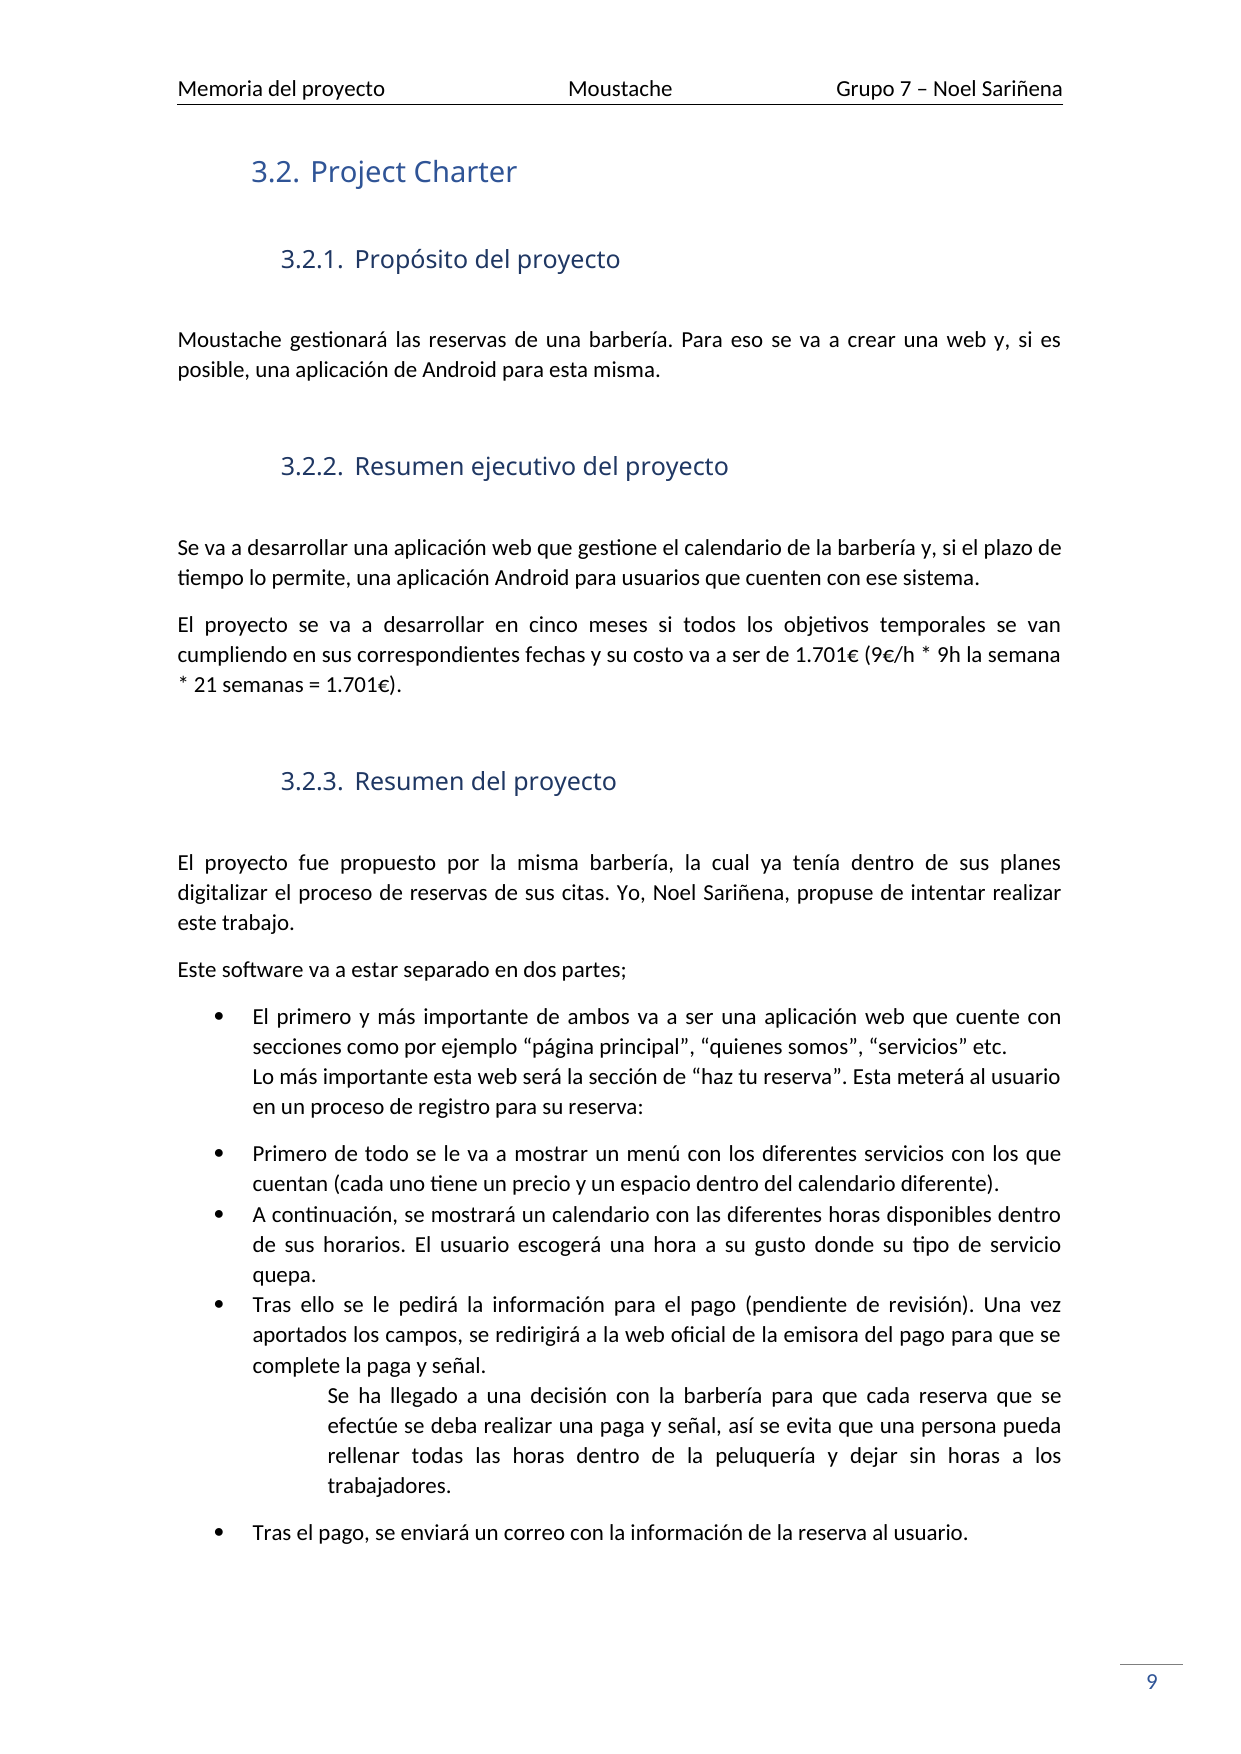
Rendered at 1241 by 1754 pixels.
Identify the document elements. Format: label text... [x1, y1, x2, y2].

subtitle Propósito del proyecto [281, 241, 1063, 276]
list Primero de todo se le va a mostrar un menú con los diferentes servicios con los que cuentan (cada uno tiene un precio y un espacio dentro del calendario diferente). [215, 1139, 1063, 1197]
list El primero y más importante de ambos va a ser una aplicación web que cuente con secciones como por ejemplo “página principal”, “quienes somos”, “servicios” etc. [215, 1002, 1063, 1060]
list A continuación, se mostrará un calendario con las diferentes horas disponibles dentro de sus horarios. El usuario escogerá una hora a su gusto donde su tipo de servicio quepa. [215, 1200, 1063, 1288]
subtitle Resumen del proyecto [281, 764, 1063, 798]
subtitle Resumen ejecutivo del proyecto [281, 449, 1063, 483]
text Este software va a estar separado en dos partes; [177, 955, 1063, 983]
text El proyecto fue propuesto por la misma barbería, la cual ya tenía dentro de sus planes digitalizar el proceso de reservas de sus citas. Yo, Noel Sariñena, propuse de intentar realizar este trabajo. [177, 848, 1063, 936]
subtitle Project Charter [251, 152, 1063, 191]
list Tras ello se le pedirá la información para el pago (pendiente de revisión). Una vez aportados los campos, se redirigirá a la web oficial de la emisora del pago para que se complete la paga y señal. [215, 1290, 1063, 1379]
text El proyecto se va a desarrollar en cinco meses si todos los objetivos temporales se van cumpliendo en sus correspondientes fechas y su costo va a ser de 1.701€ (9€/h * 9h la semana * 21 semanas = 1.701€). [177, 610, 1063, 698]
list Tras el pago, se enviará un correo con la información de la reserva al usuario. [215, 1518, 1063, 1546]
text Se ha llegado a una decisión con la barbería para que cada reserva que se efectúe se deba realizar una paga y señal, así se evita que una persona pueda rellenar todas las horas dentro de la peluquería y dejar sin horas a los trabajadores. [327, 1381, 1063, 1499]
text Lo más importante esta web será la sección de “haz tu reserva”. Esta meterá al usuario en un proceso de registro para su reserva: [252, 1062, 1063, 1120]
text Se va a desarrollar una aplicación web que gestione el calendario de la barbería y, si el plazo de tiempo lo permite, una aplicación Android para usuarios que cuenten con ese sistema. [177, 533, 1063, 591]
text Moustache gestionará las reservas de una barbería. Para eso se va a crear una web y, si es posible, una aplicación de Android para esta misma. [177, 325, 1063, 383]
